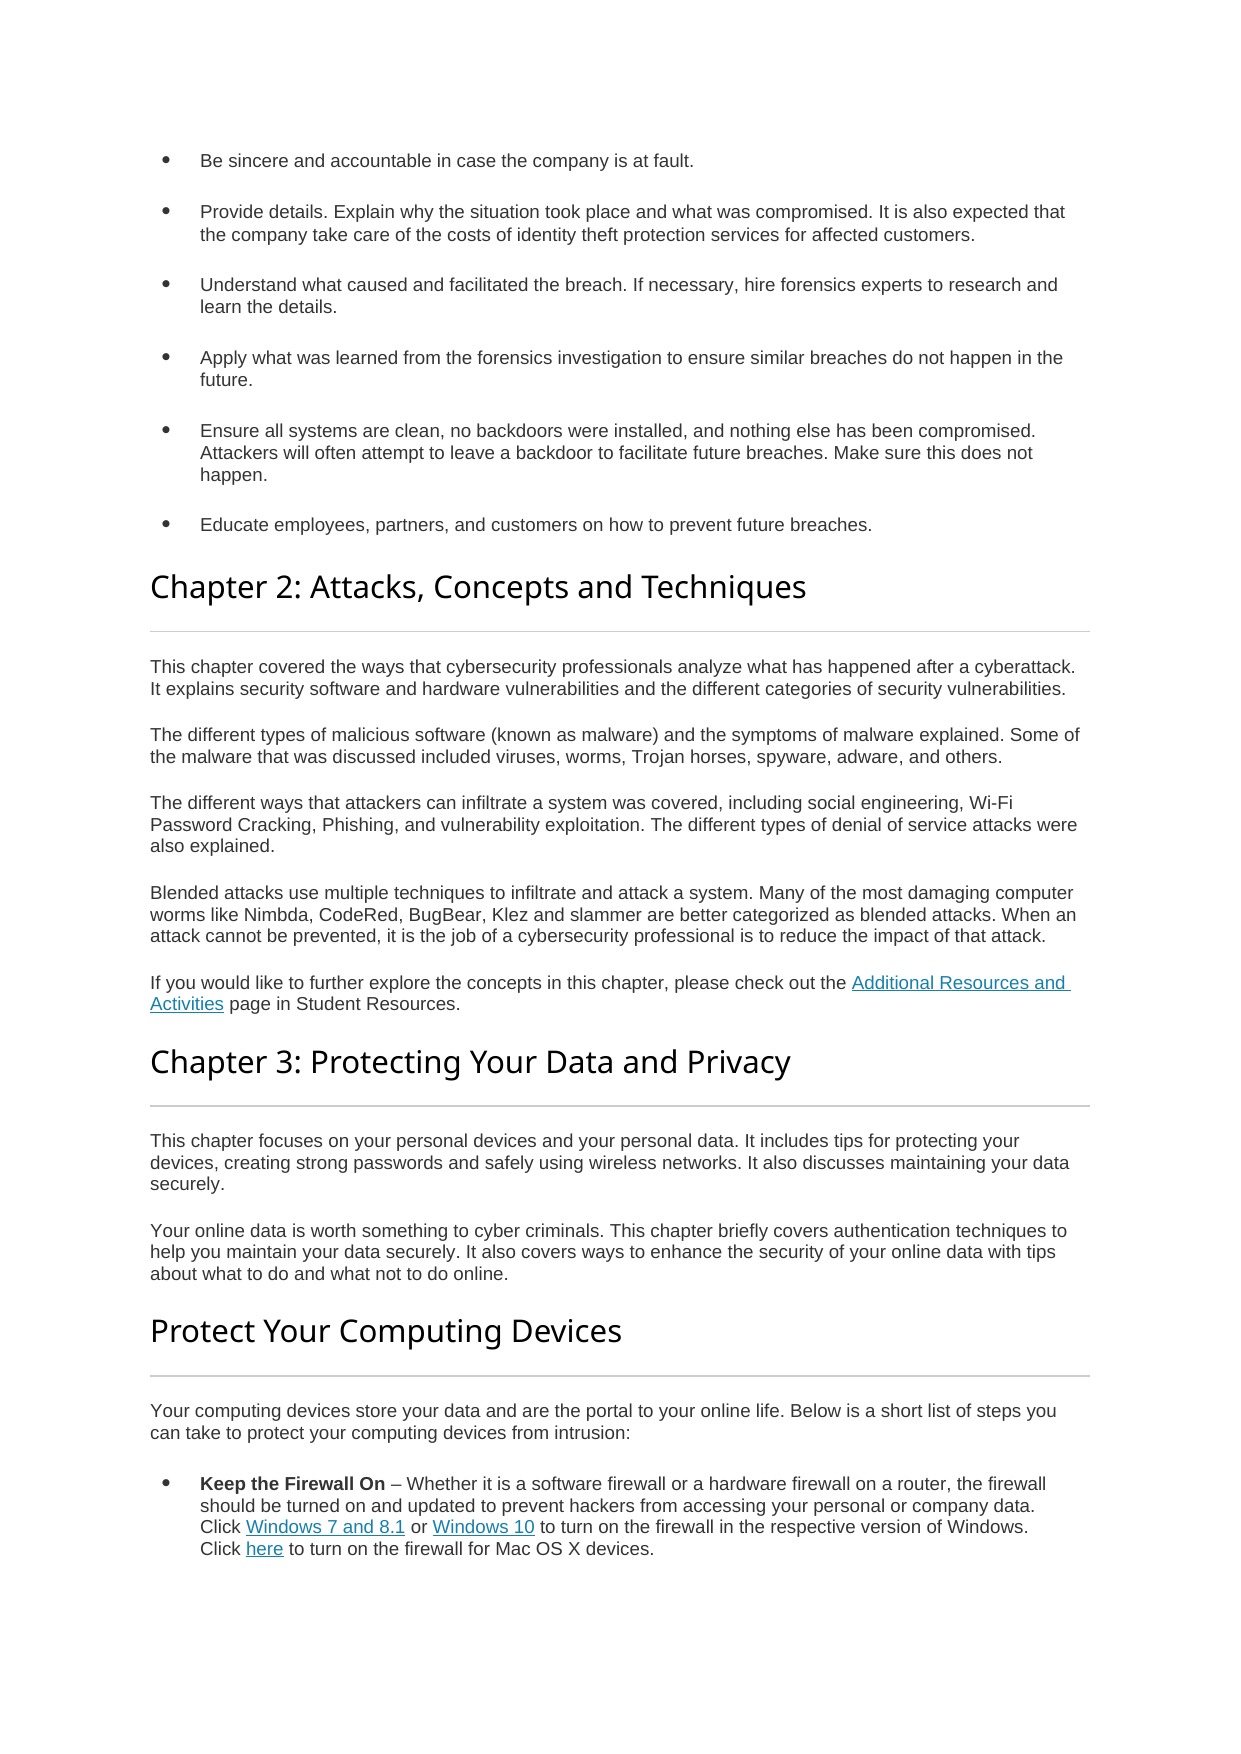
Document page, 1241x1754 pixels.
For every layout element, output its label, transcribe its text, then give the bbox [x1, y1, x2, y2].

text The different types of malicious software (known as malware) and the symptoms of malware explained. Some of the malware that was discussed included viruses, worms, Trojan horses, spyware, adware, and others. [150, 724, 1090, 767]
list Understand what caused and facilitated the breach. If necessary, hire forensics experts to research and learn the details. [162, 274, 1090, 318]
text Protect Your Computing Devices [150, 1309, 1090, 1375]
text Your computing devices store your data and are the portal to your online life. Below is a short list of steps you can take to protect your computing devices from intrusion: [150, 1400, 1090, 1443]
text Blended attacks use multiple techniques to infiltrate and attack a system. Many of the most damaging computer worms like Nimbda, CodeRed, BugBear, Klez and slammer are better categorized as blended attacks. When an attack cannot be prevented, it is the job of a cybersecurity professional is to reduce the impact of that attack. [150, 882, 1090, 946]
list Keep the Firewall On – Whether it is a software firewall or a hardware firewall on a router, the firewall should be turned on and updated to prevent hackers from accessing your personal or company data. Click Windows 7 and 8.1 or Windows 10 to turn on the firewall in the respective version of Windows. Click here to turn on the firewall for Mac OS X devices. [162, 1472, 1090, 1559]
subtitle Chapter 3: Protecting Your Data and Privacy [150, 1039, 1090, 1105]
text This chapter covered the ways that cybersecurity professionals analyze what has happened after a cyberattack. It explains security software and hardware vulnerabilities and the different categories of security vulnerabilities. [150, 656, 1090, 699]
list Be sincere and accountable in case the company is at fault. [162, 150, 1090, 172]
text If you would like to further explore the concepts in this chapter, please check out the Additional Resources and Activities page in Student Resources. [150, 971, 1090, 1014]
list Educate employees, partners, and customers on how to prevent future breaches. [162, 514, 1090, 536]
text The different ways that attackers can infiltrate a system was covered, including social engineering, Wi-Fi Password Cracking, Phishing, and vulnerability exploitation. The different types of denial of service attacks were also explained. [150, 792, 1090, 857]
text This chapter focuses on your personal devices and your personal data. It includes tips for protecting your devices, creating strong passwords and safely using wireless networks. It also discusses maintaining your data securely. [150, 1130, 1090, 1195]
list Apply what was learned from the forensics investigation to ensure similar breaches do not happen in the future. [162, 347, 1090, 391]
list Ensure all systems are clean, no backdoors were installed, and nothing else has been compromised. Attackers will often attempt to leave a backdoor to facilitate future breaches. Make sure this does not happen. [162, 420, 1090, 485]
text Your online data is worth something to cyber criminals. This chapter briefly covers authentication techniques to help you maintain your data securely. It also covers ways to enhance the security of your online data with tips about what to do and what not to do online. [150, 1220, 1090, 1284]
subtitle Chapter 2: Attacks, Concepts and Techniques [150, 565, 1090, 631]
list Provide details. Explain why the situation took place and what was compromised. It is also expected that the company take care of the costs of identity theft protection services for affected customers. [162, 201, 1090, 245]
